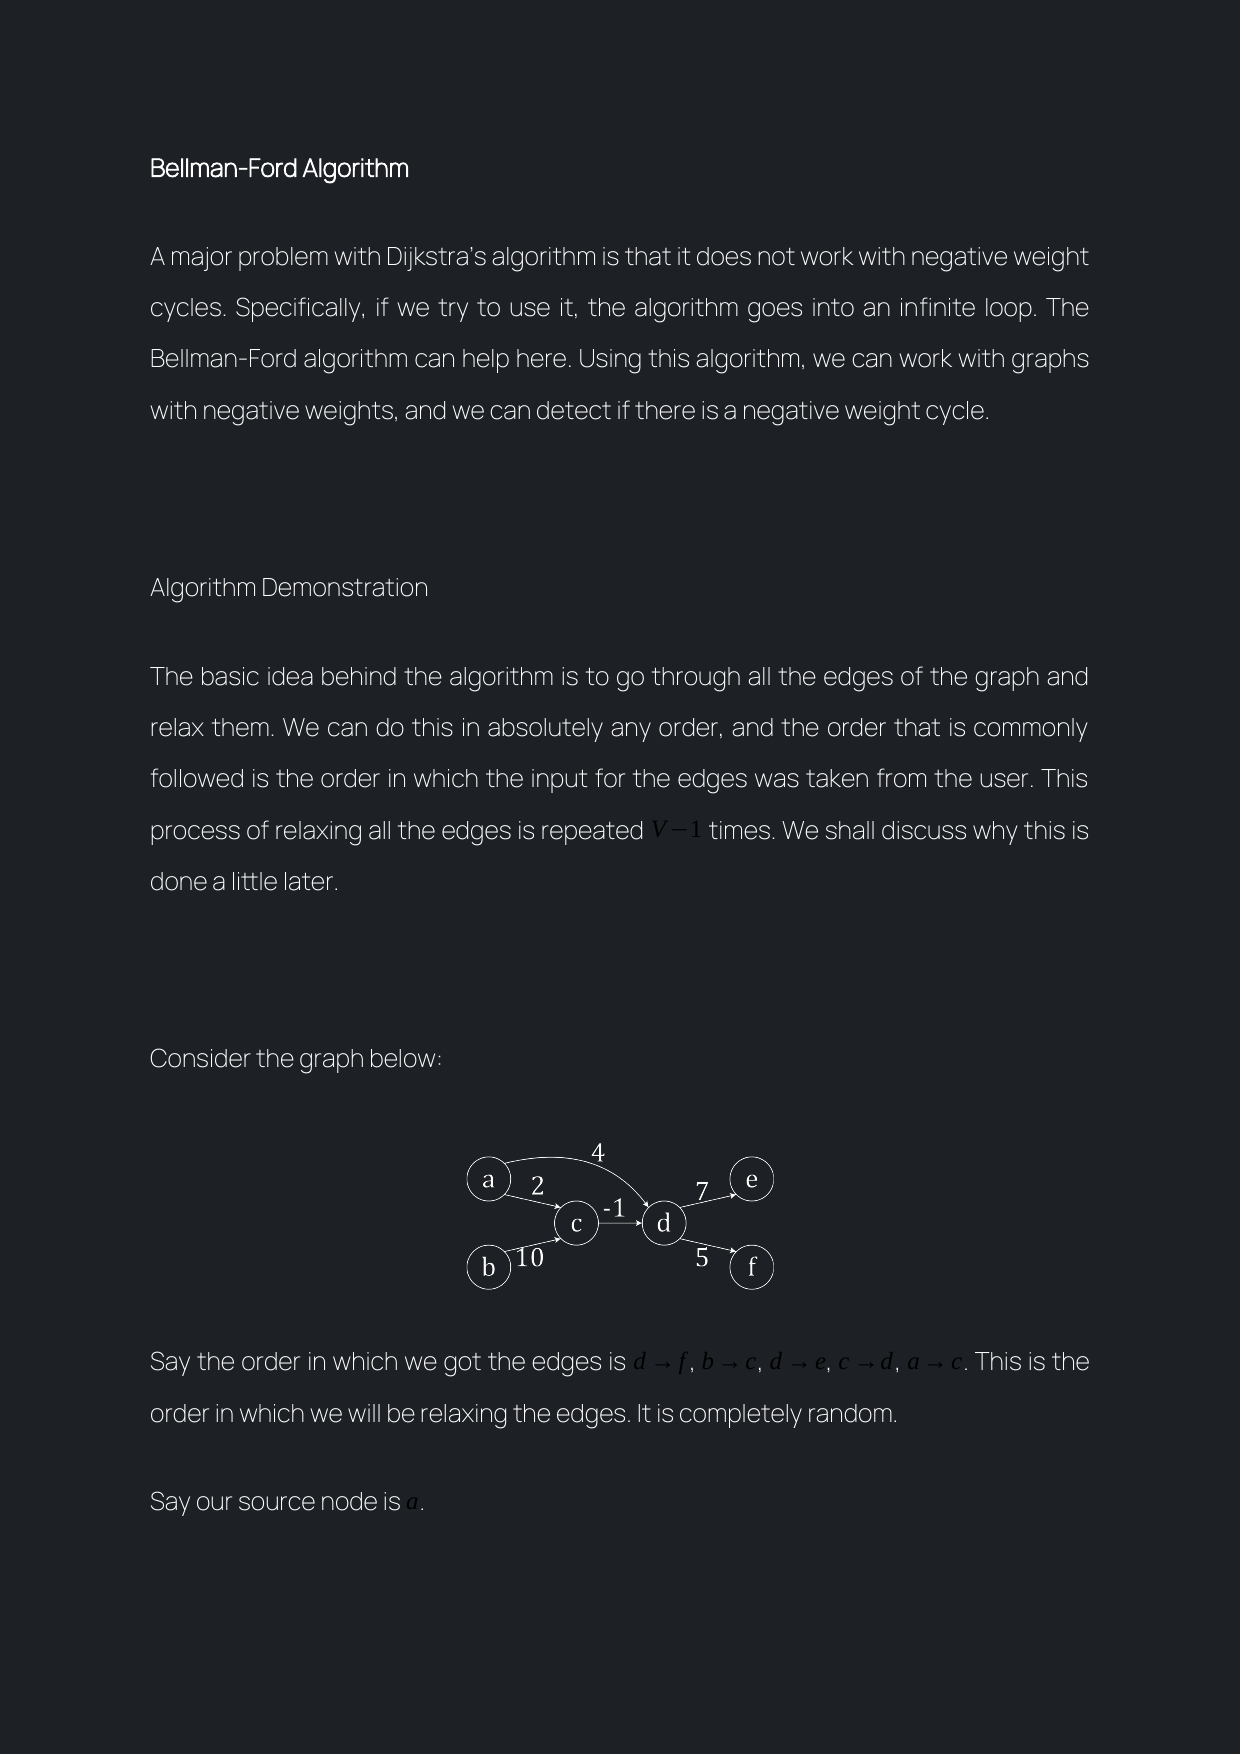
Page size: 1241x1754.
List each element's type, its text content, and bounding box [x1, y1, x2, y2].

subtitle Bellman-Ford Algorithm [150, 150, 1090, 184]
text Say our source node is . [150, 1484, 1090, 1518]
picture [466, 1130, 774, 1290]
text Say the order in which we got the edges is , , , , . This is the order in which we will be relaxing the edges. It is completely random. [150, 1344, 1090, 1429]
text The basic idea behind the algorithm is to go through all the edges of the graph and relax them. We can do this in absolutely any order, and the order that is commonly followed is the order in which the input for the edges was taken from the user. This process of relaxing all the edges is repeated times. We shall discuss why this is done a little later. [150, 659, 1090, 898]
text A major problem with Dijkstra’s algorithm is that it does not work with negative weight cycles. Specifically, if we try to use it, the algorithm goes into an infinite loop. The Bellman-Ford algorithm can help here. Using this algorithm, we can work with graphs with negative weights, and we can detect if there is a negative weight cycle. [150, 239, 1090, 427]
subtitle Algorithm Demonstration [150, 570, 1090, 604]
text Consider the graph below: [150, 1041, 1090, 1075]
